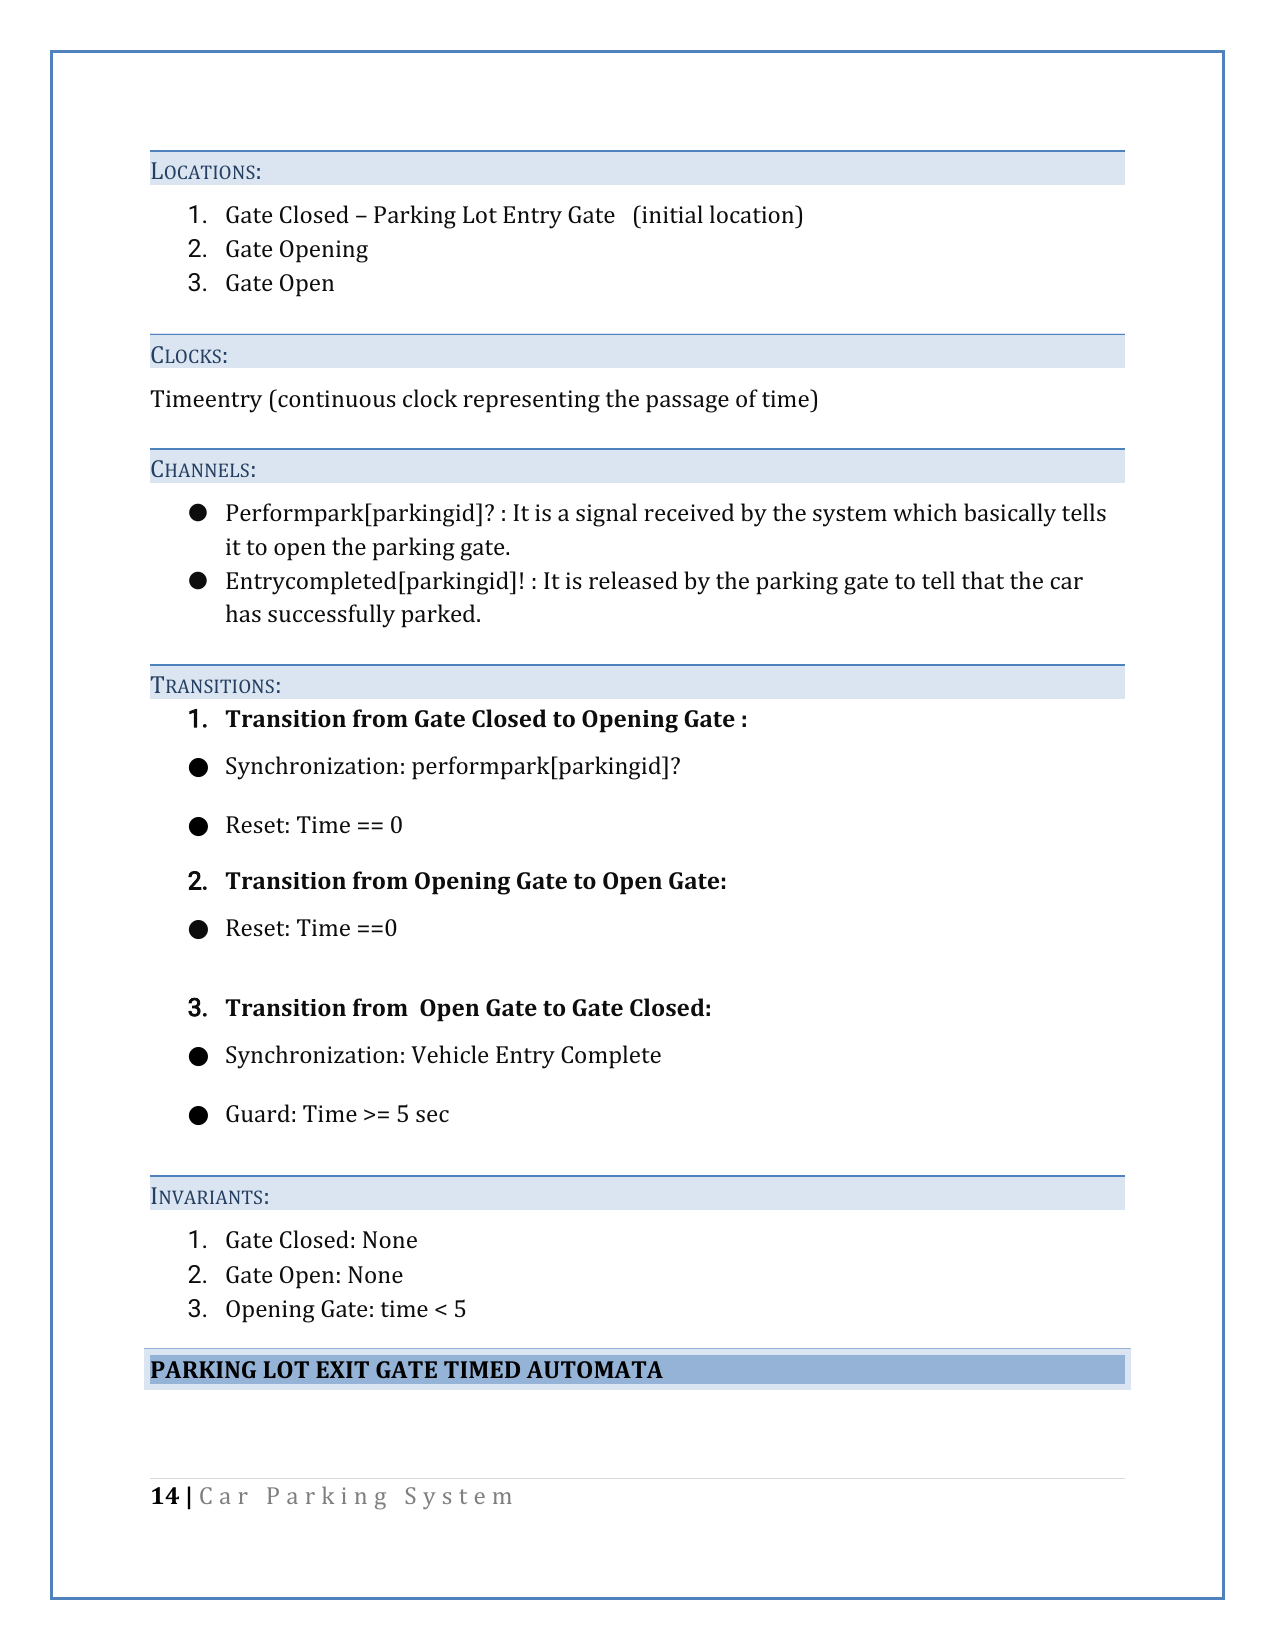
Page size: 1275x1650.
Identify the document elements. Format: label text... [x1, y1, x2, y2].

list Transition from Opening Gate to Open Gate: [187, 866, 1125, 895]
list Transition from Open Gate to Gate Closed: [187, 992, 1125, 1022]
list Gate Opening [187, 234, 1125, 264]
subtitle Clocks: [150, 335, 1125, 368]
list Performpark[parkingid]? : It is a signal received by the system which basically tells it to open the parking gate. [187, 498, 1125, 561]
text Timeentry (continuous clock representing the passage of time) [150, 383, 1125, 413]
list Reset: Time ==0 [187, 900, 1125, 951]
subtitle Locations: [150, 152, 1125, 185]
list Synchronization: performpark[parkingid]? [187, 737, 1125, 789]
subtitle Transitions: [150, 666, 1125, 699]
list Reset: Time == 0 [187, 796, 1125, 847]
list Entrycompleted[parkingid]! : It is released by the parking gate to tell that the car has successfully parked. [187, 565, 1125, 628]
list Gate Open [187, 268, 1125, 298]
list Transition from Gate Closed to Opening Gate : [187, 703, 1125, 733]
subtitle PARKING LOT EXIT GATE TIMED AUTOMATA [150, 1355, 1125, 1384]
list Opening Gate: time < 5 [187, 1293, 1125, 1323]
list Synchronization: Vehicle Entry Complete [187, 1026, 1125, 1078]
list Gate Closed – Parking Lot Entry Gate (initial location) [187, 200, 1125, 229]
list Guard: Time >= 5 sec [187, 1085, 1125, 1136]
subtitle Channels: [150, 450, 1125, 483]
list Gate Open: None [187, 1259, 1125, 1289]
subtitle Invariants: [150, 1177, 1125, 1210]
list Gate Closed: None [187, 1225, 1125, 1255]
